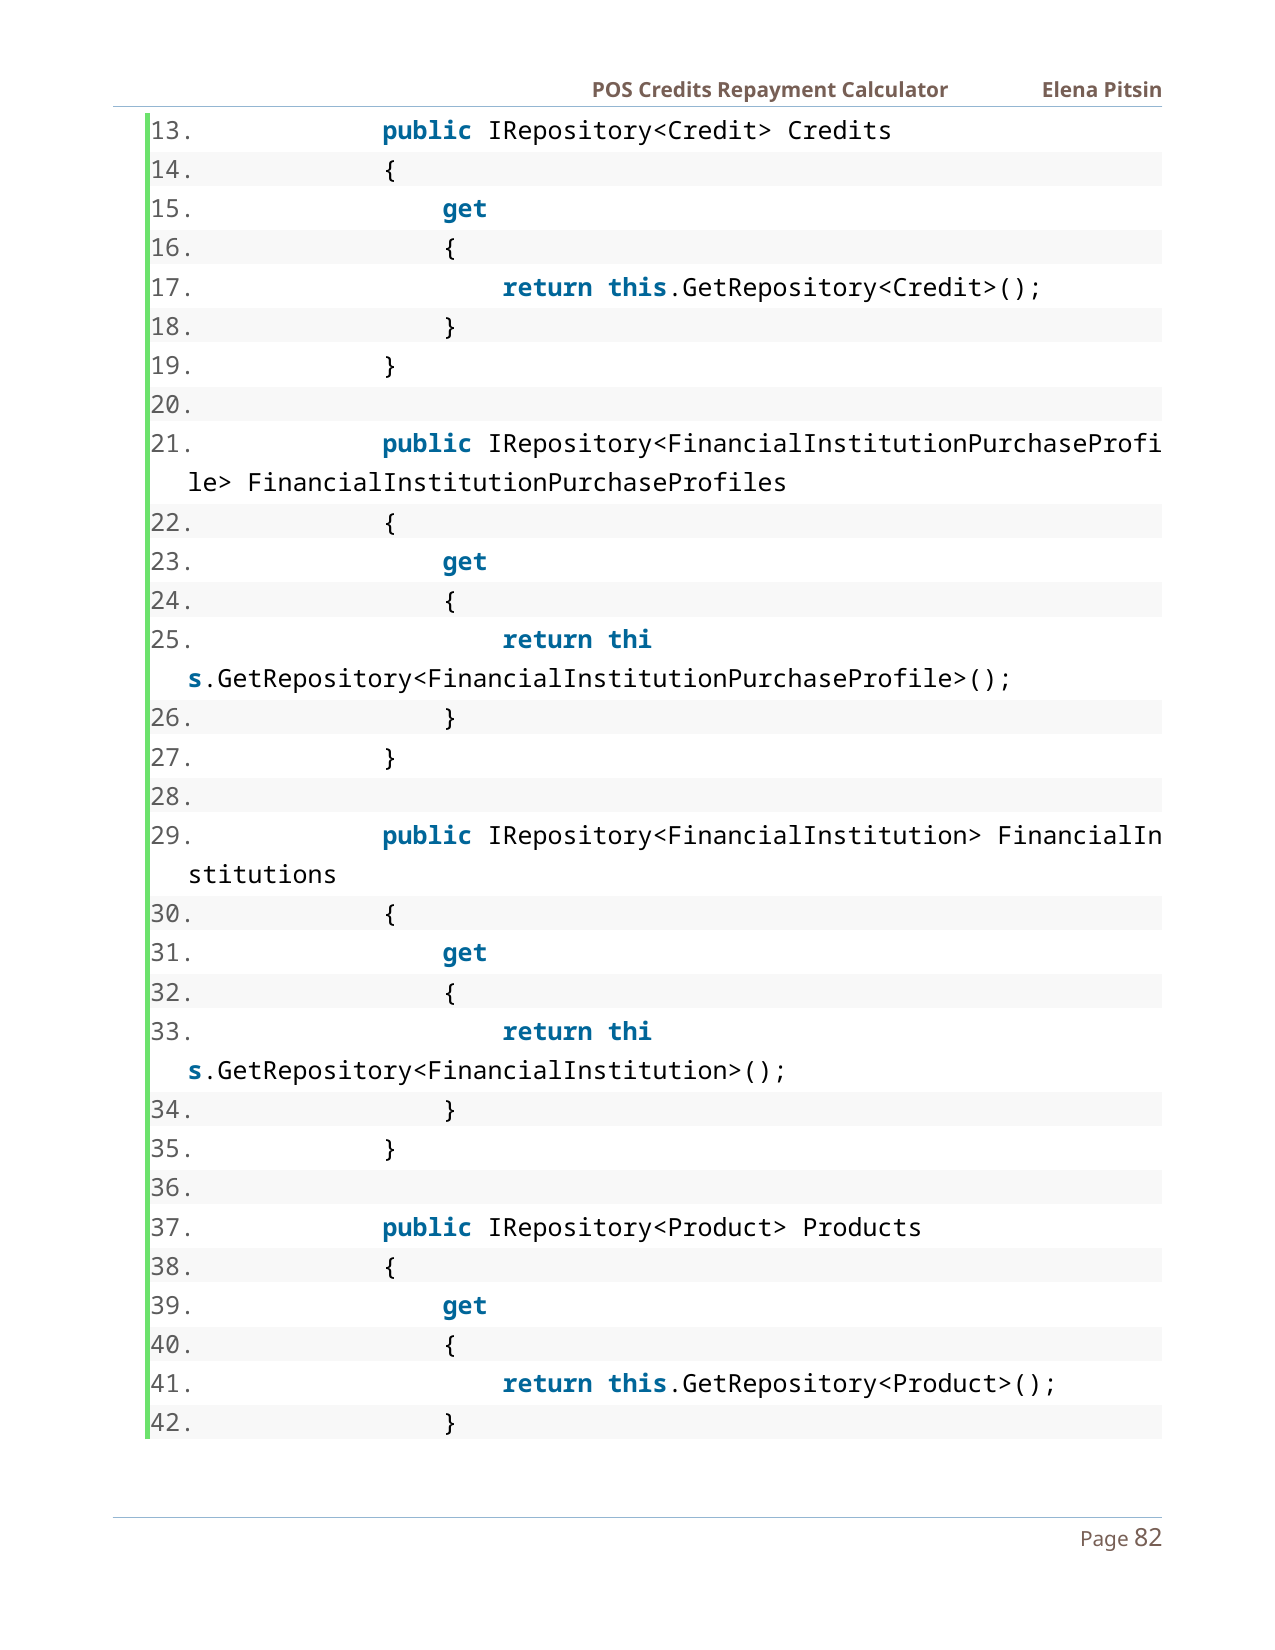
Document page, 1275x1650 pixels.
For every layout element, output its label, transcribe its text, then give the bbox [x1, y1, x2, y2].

list get [150, 543, 1162, 577]
list } [150, 1405, 1162, 1439]
list { [150, 1248, 1162, 1282]
list { [150, 230, 1162, 264]
list { [150, 974, 1162, 1008]
list { [150, 152, 1162, 186]
list get [150, 935, 1162, 969]
list public IRepository<FinancialInstitutionPurchaseProfile> FinancialInstitutionPurchaseProfiles [150, 426, 1162, 499]
list } [150, 1131, 1162, 1165]
list public IRepository<Credit> Credits [145, 112, 1162, 147]
list } [150, 347, 1162, 382]
list { [150, 896, 1162, 930]
list return this.GetRepository<Product>(); [150, 1366, 1162, 1400]
list public IRepository<Product> Products [150, 1209, 1162, 1243]
list { [150, 504, 1162, 538]
list { [150, 582, 1162, 617]
list get [150, 1287, 1162, 1322]
list return this.GetRepository<Credit>(); [150, 269, 1162, 303]
list } [150, 308, 1162, 342]
list } [150, 1092, 1162, 1126]
list } [150, 739, 1162, 773]
list return this.GetRepository<FinancialInstitution>(); [150, 1013, 1162, 1087]
list { [150, 1327, 1162, 1361]
list public IRepository<FinancialInstitution> FinancialInstitutions [150, 817, 1162, 891]
list } [150, 700, 1162, 734]
list get [150, 191, 1162, 225]
list return this.GetRepository<FinancialInstitutionPurchaseProfile>(); [150, 622, 1162, 695]
